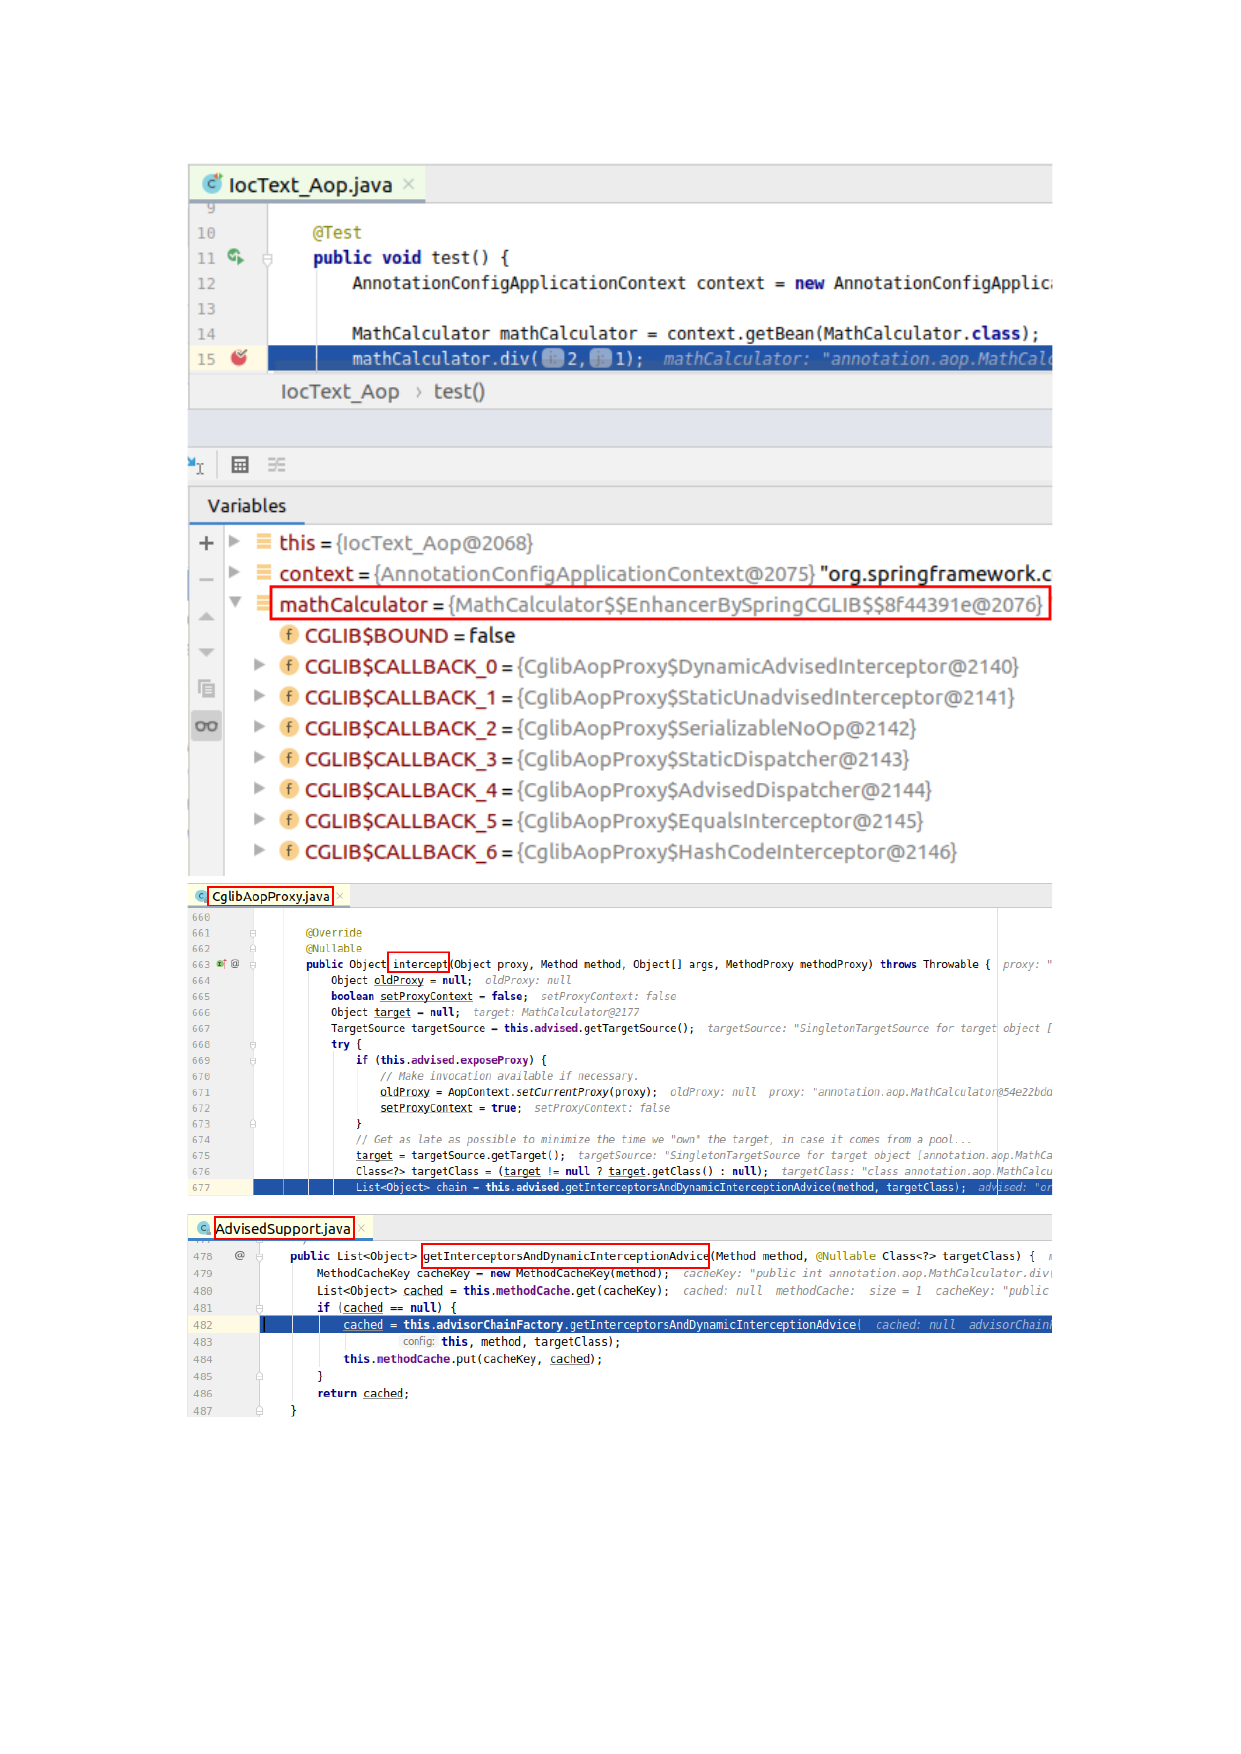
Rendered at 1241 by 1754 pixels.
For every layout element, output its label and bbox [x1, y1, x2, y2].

picture [187, 883, 1053, 1196]
picture [187, 1214, 1052, 1417]
picture [187, 163, 1053, 876]
